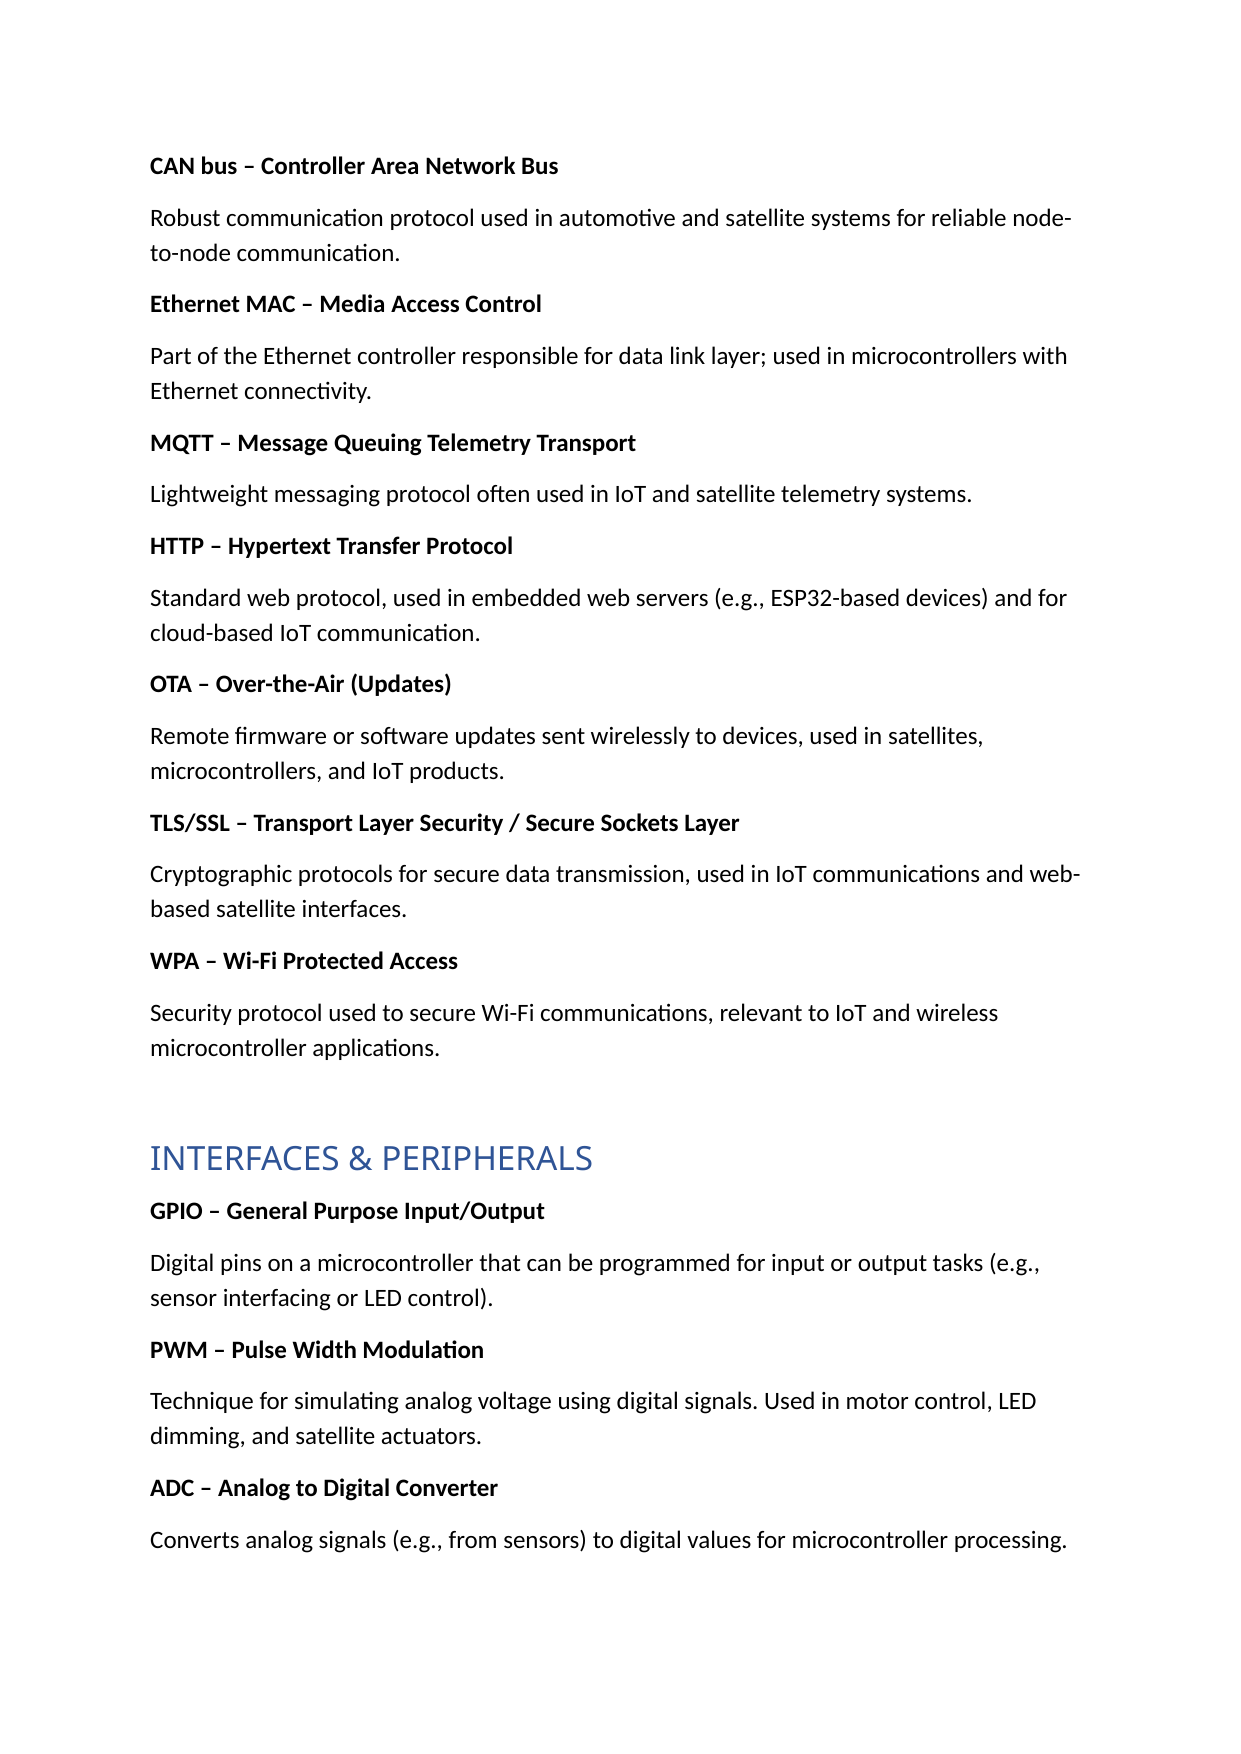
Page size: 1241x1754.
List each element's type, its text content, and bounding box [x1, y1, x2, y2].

text Converts analog signals (e.g., from sensors) to digital values for microcontroller processing. [150, 1524, 1090, 1554]
text Robust communication protocol used in automotive and satellite systems for reliable node-to-node communication. [150, 202, 1090, 267]
text Part of the Ethernet controller responsible for data link layer; used in microcontrollers with Ethernet connectivity. [150, 340, 1090, 406]
text Cryptographic protocols for secure data transmission, used in IoT communications and web-based satellite interfaces. [150, 858, 1090, 924]
text Standard web protocol, used in embedded web servers (e.g., ESP32-based devices) and for cloud-based IoT communication. [150, 582, 1090, 647]
text OTA – Over-the-Air (Updates) [150, 668, 1090, 699]
text Ethernet MAC – Media Access Control [150, 288, 1090, 319]
text ADC – Analog to Digital Converter [150, 1472, 1090, 1503]
text MQTT – Message Queuing Telemetry Transport [150, 427, 1090, 457]
text TLS/SSL – Transport Layer Security / Secure Sockets Layer [150, 807, 1090, 837]
text Digital pins on a microcontroller that can be programmed for input or output tasks (e.g., sensor interfacing or LED control). [150, 1247, 1090, 1313]
text HTTP – Hypertext Transfer Protocol [150, 530, 1090, 561]
subtitle INTERFACES & PERIPHERALS [150, 1135, 1090, 1180]
text Remote firmware or software updates sent wirelessly to devices, used in satellites, microcontrollers, and IoT products. [150, 720, 1090, 786]
text GPIO – General Purpose Input/Output [150, 1196, 1090, 1226]
text Security protocol used to secure Wi-Fi communications, relevant to IoT and wireless microcontroller applications. [150, 997, 1090, 1062]
text Technique for simulating analog voltage using digital signals. Used in motor control, LED dimming, and satellite actuators. [150, 1386, 1090, 1451]
text CAN bus – Controller Area Network Bus [150, 150, 1090, 181]
text PWM – Pulse Width Modulation [150, 1334, 1090, 1364]
text WPA – Wi-Fi Protected Access [150, 945, 1090, 976]
text Lightweight messaging protocol often used in IoT and satellite telemetry systems. [150, 478, 1090, 509]
